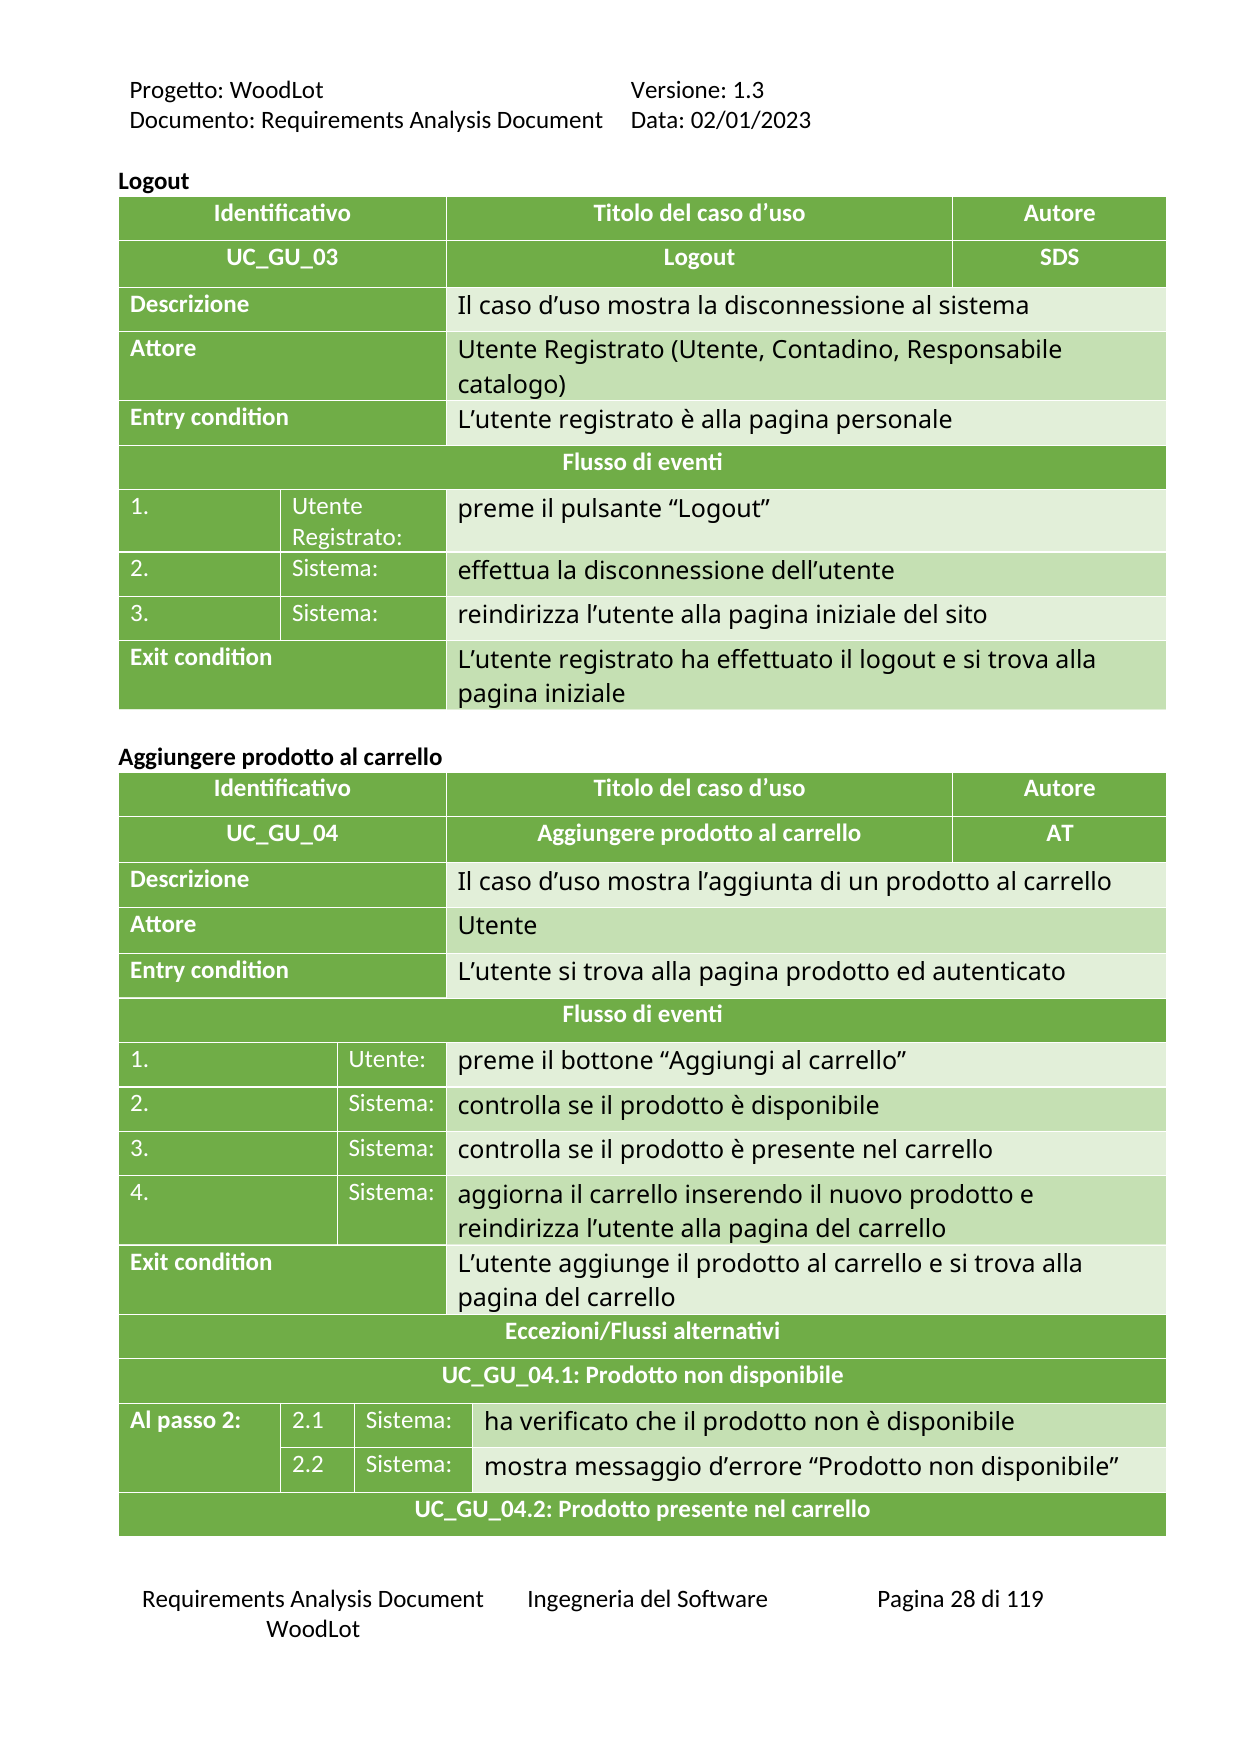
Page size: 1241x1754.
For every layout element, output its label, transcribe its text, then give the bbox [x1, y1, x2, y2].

table_cell Descrizione [119, 863, 446, 907]
table_cell UC_GU_04 [119, 817, 446, 862]
table_cell 2. [119, 553, 280, 596]
table_cell Eccezioni/Flussi alternativi [119, 1315, 1166, 1358]
table_cell Utente [447, 908, 1166, 953]
table_cell Flusso di eventi [119, 446, 1166, 489]
table_cell reindirizza l’utente alla pagina iniziale del sito [447, 597, 1166, 640]
table_header Autore [953, 197, 1166, 240]
text Logout [118, 165, 1122, 196]
table_cell Sistema: [355, 1448, 472, 1492]
table_cell 1. [119, 490, 280, 551]
table_cell UC_GU_03 [119, 241, 446, 287]
table_cell Flusso di eventi [119, 999, 1166, 1042]
table_cell 1. [119, 1043, 337, 1086]
table_cell controlla se il prodotto è disponibile [447, 1088, 1166, 1131]
table_cell Exit condition [119, 1246, 446, 1314]
table_cell Attore [119, 908, 446, 953]
table_cell Il caso d’uso mostra l’aggiunta di un prodotto al carrello [447, 863, 1166, 907]
table_cell SDS [953, 241, 1166, 287]
table_cell Attore [119, 332, 446, 400]
table_header Identificativo [119, 197, 446, 240]
table_cell UC_GU_04.2: Prodotto presente nel carrello [119, 1493, 1166, 1536]
table_cell Al passo 2: [119, 1404, 280, 1492]
table_cell L’utente registrato è alla pagina personale [447, 401, 1166, 445]
table_cell mostra messaggio d’errore “Prodotto non disponibile” [473, 1448, 1166, 1492]
table_cell Sistema: [338, 1176, 446, 1244]
table_cell 3. [119, 597, 280, 640]
table_cell Sistema: [338, 1132, 446, 1175]
table_cell L’utente si trova alla pagina prodotto ed autenticato [447, 954, 1166, 997]
table_cell controlla se il prodotto è presente nel carrello [447, 1132, 1166, 1175]
table_cell Exit condition [119, 641, 446, 709]
table_cell Sistema: [281, 553, 446, 596]
table_cell Aggiungere prodotto al carrello [447, 817, 952, 862]
table_cell Il caso d’uso mostra la disconnessione al sistema [447, 288, 1166, 331]
table_cell Entry condition [119, 401, 446, 445]
table_cell 2.1 [281, 1404, 354, 1447]
table_cell Sistema: [281, 597, 446, 640]
table_cell aggiorna il carrello inserendo il nuovo prodotto e reindirizza l’utente alla pagina del carrello [447, 1176, 1166, 1244]
table_cell effettua la disconnessione dell’utente [447, 553, 1166, 596]
table_cell AT [953, 817, 1166, 862]
table_cell UC_GU_04.1: Prodotto non disponibile [119, 1359, 1166, 1403]
table_cell Sistema: [338, 1088, 446, 1131]
table_cell L’utente registrato ha effettuato il logout e si trova alla pagina iniziale [447, 641, 1166, 709]
table_cell Descrizione [119, 288, 446, 331]
table_cell ha verificato che il prodotto non è disponibile [473, 1404, 1166, 1447]
table_cell 2. [119, 1088, 337, 1131]
table_cell Entry condition [119, 954, 446, 997]
table_header Identificativo [119, 773, 446, 816]
table_header Titolo del caso d’uso [447, 773, 952, 816]
table_cell Utente Registrato: [281, 490, 446, 551]
table_cell Utente Registrato (Utente, Contadino, Responsabile catalogo) [447, 332, 1166, 400]
table_cell 3. [119, 1132, 337, 1175]
table_header Autore [953, 773, 1166, 816]
table_cell L’utente aggiunge il prodotto al carrello e si trova alla pagina del carrello [447, 1246, 1166, 1314]
table_header Titolo del caso d’uso [447, 197, 952, 240]
table_cell 4. [119, 1176, 337, 1244]
table_cell 2.2 [281, 1448, 354, 1492]
table_cell Utente: [338, 1043, 446, 1086]
table_cell preme il pulsante “Logout” [447, 490, 1166, 551]
table_cell preme il bottone “Aggiungi al carrello” [447, 1043, 1166, 1086]
table_cell Logout [447, 241, 952, 287]
table_cell Sistema: [355, 1404, 472, 1447]
text Aggiungere prodotto al carrello [118, 741, 1122, 772]
